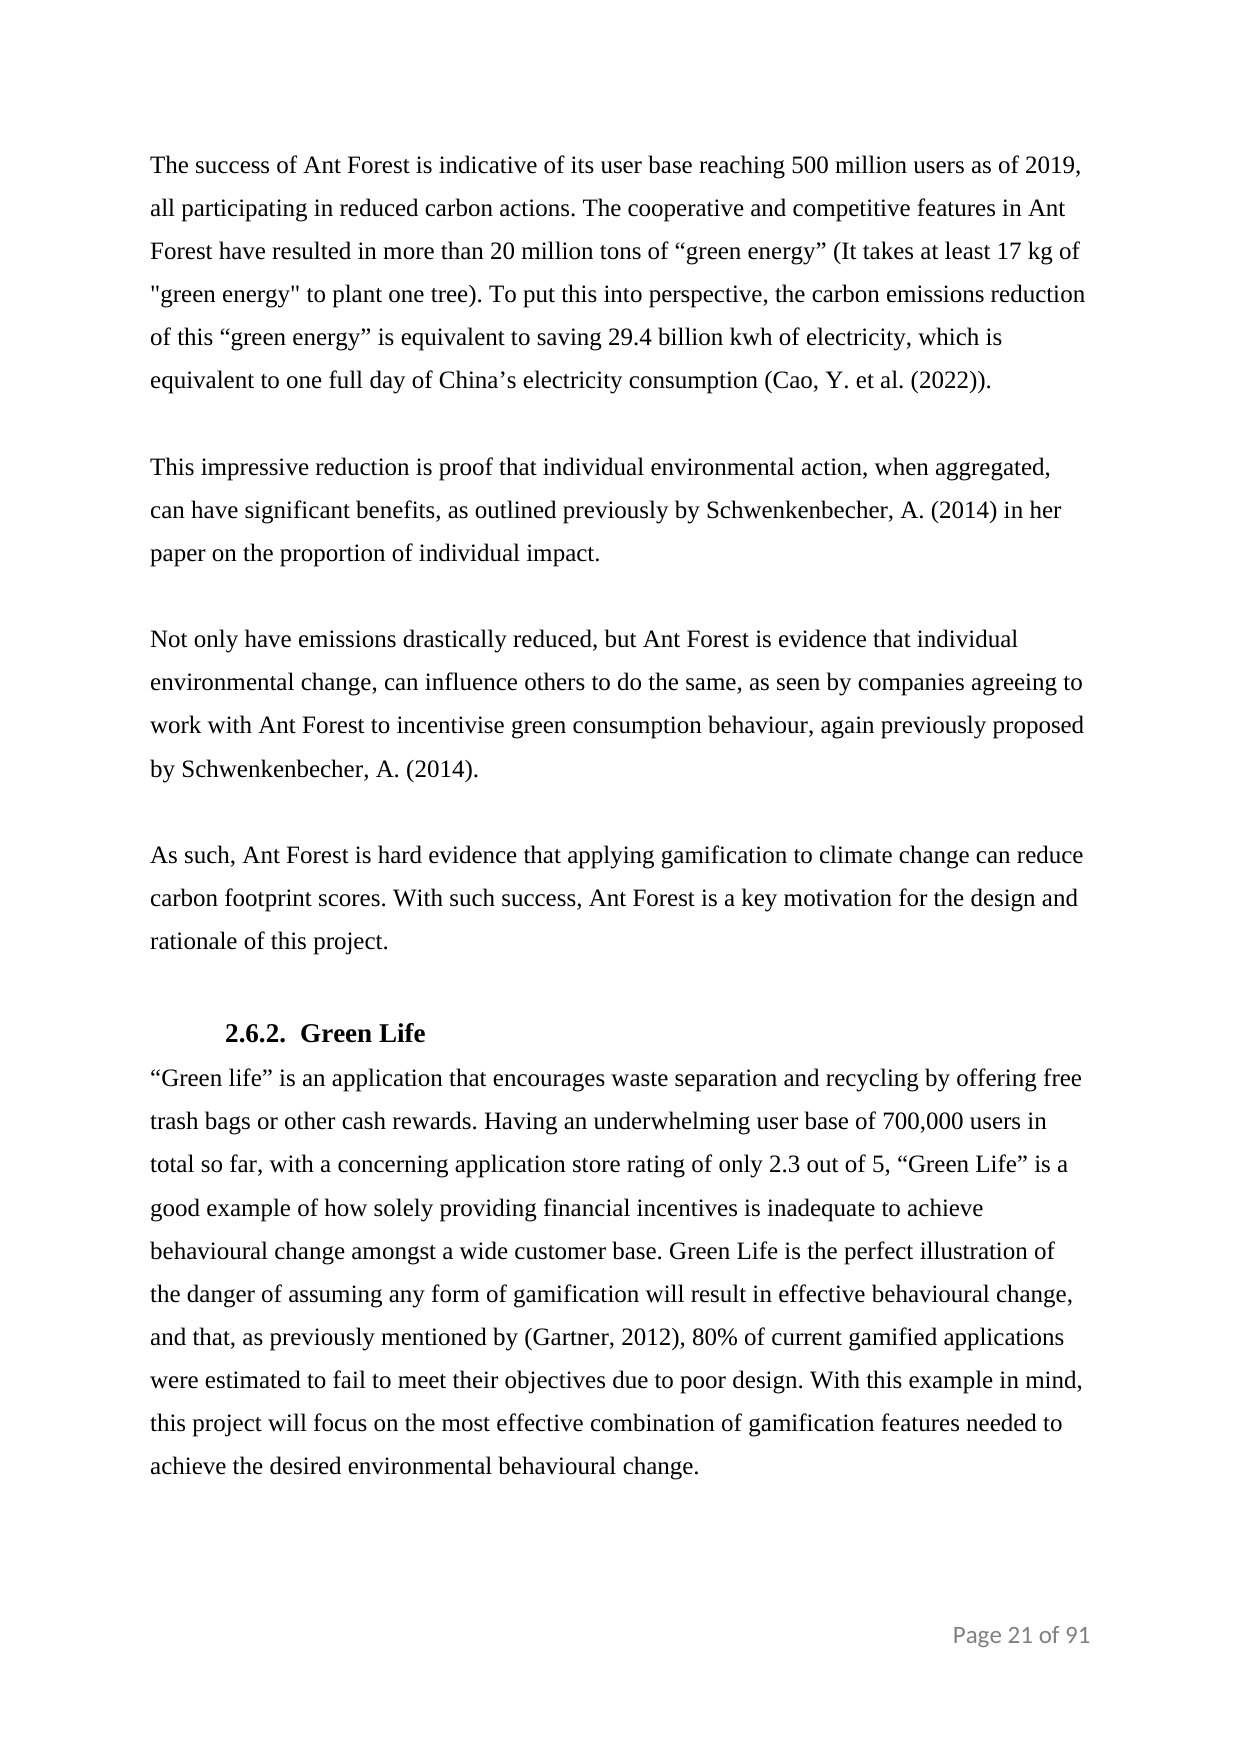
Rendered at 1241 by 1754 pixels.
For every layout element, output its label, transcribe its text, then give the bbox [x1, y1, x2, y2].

text The success of Ant Forest is indicative of its user base reaching 500 million users as of 2019, all participating in reduced carbon actions. The cooperative and competitive features in Ant Forest have resulted in more than 20 million tons of “green energy” (It takes at least 17 kg of "green energy" to plant one tree). To put this into perspective, the carbon emissions reduction of this “green energy” is equivalent to saving 29.4 billion kwh of electricity, which is equivalent to one full day of China’s electricity consumption (Cao, Y. et al. (2022)). [150, 150, 1090, 394]
text As such, Ant Forest is hard evidence that applying gamification to climate change can reduce carbon footprint scores. With such success, Ant Forest is a key motivation for the design and rationale of this project. [150, 840, 1090, 955]
text “Green life” is an application that encourages waste separation and recycling by offering free trash bags or other cash rewards. Having an underwhelming user base of 700,000 users in total so far, with a concerning application store rating of only 2.3 out of 5, “Green Life” is a good example of how solely providing financial incentives is inadequate to achieve behavioural change amongst a wide customer base. Green Life is the perfect illustration of the danger of assuming any form of gamification will result in effective behavioural change, and that, as previously mentioned by (Gartner, 2012), 80% of current gamified applications were estimated to fail to meet their objectives due to poor design. With this example in mind, this project will focus on the most effective combination of gamification features needed to achieve the desired environmental behavioural change. [150, 1063, 1090, 1480]
text Not only have emissions drastically reduced, but Ant Forest is evidence that individual environmental change, can influence others to do the same, as seen by companies agreeing to work with Ant Forest to incentivise green consumption behaviour, again previously proposed by Schwenkenbecher, A. (2014). [150, 624, 1090, 782]
subtitle Green Life [209, 1017, 1090, 1048]
text This impressive reduction is proof that individual environmental action, when aggregated, can have significant benefits, as outlined previously by Schwenkenbecher, A. (2014) in her paper on the proportion of individual impact. [150, 452, 1090, 567]
